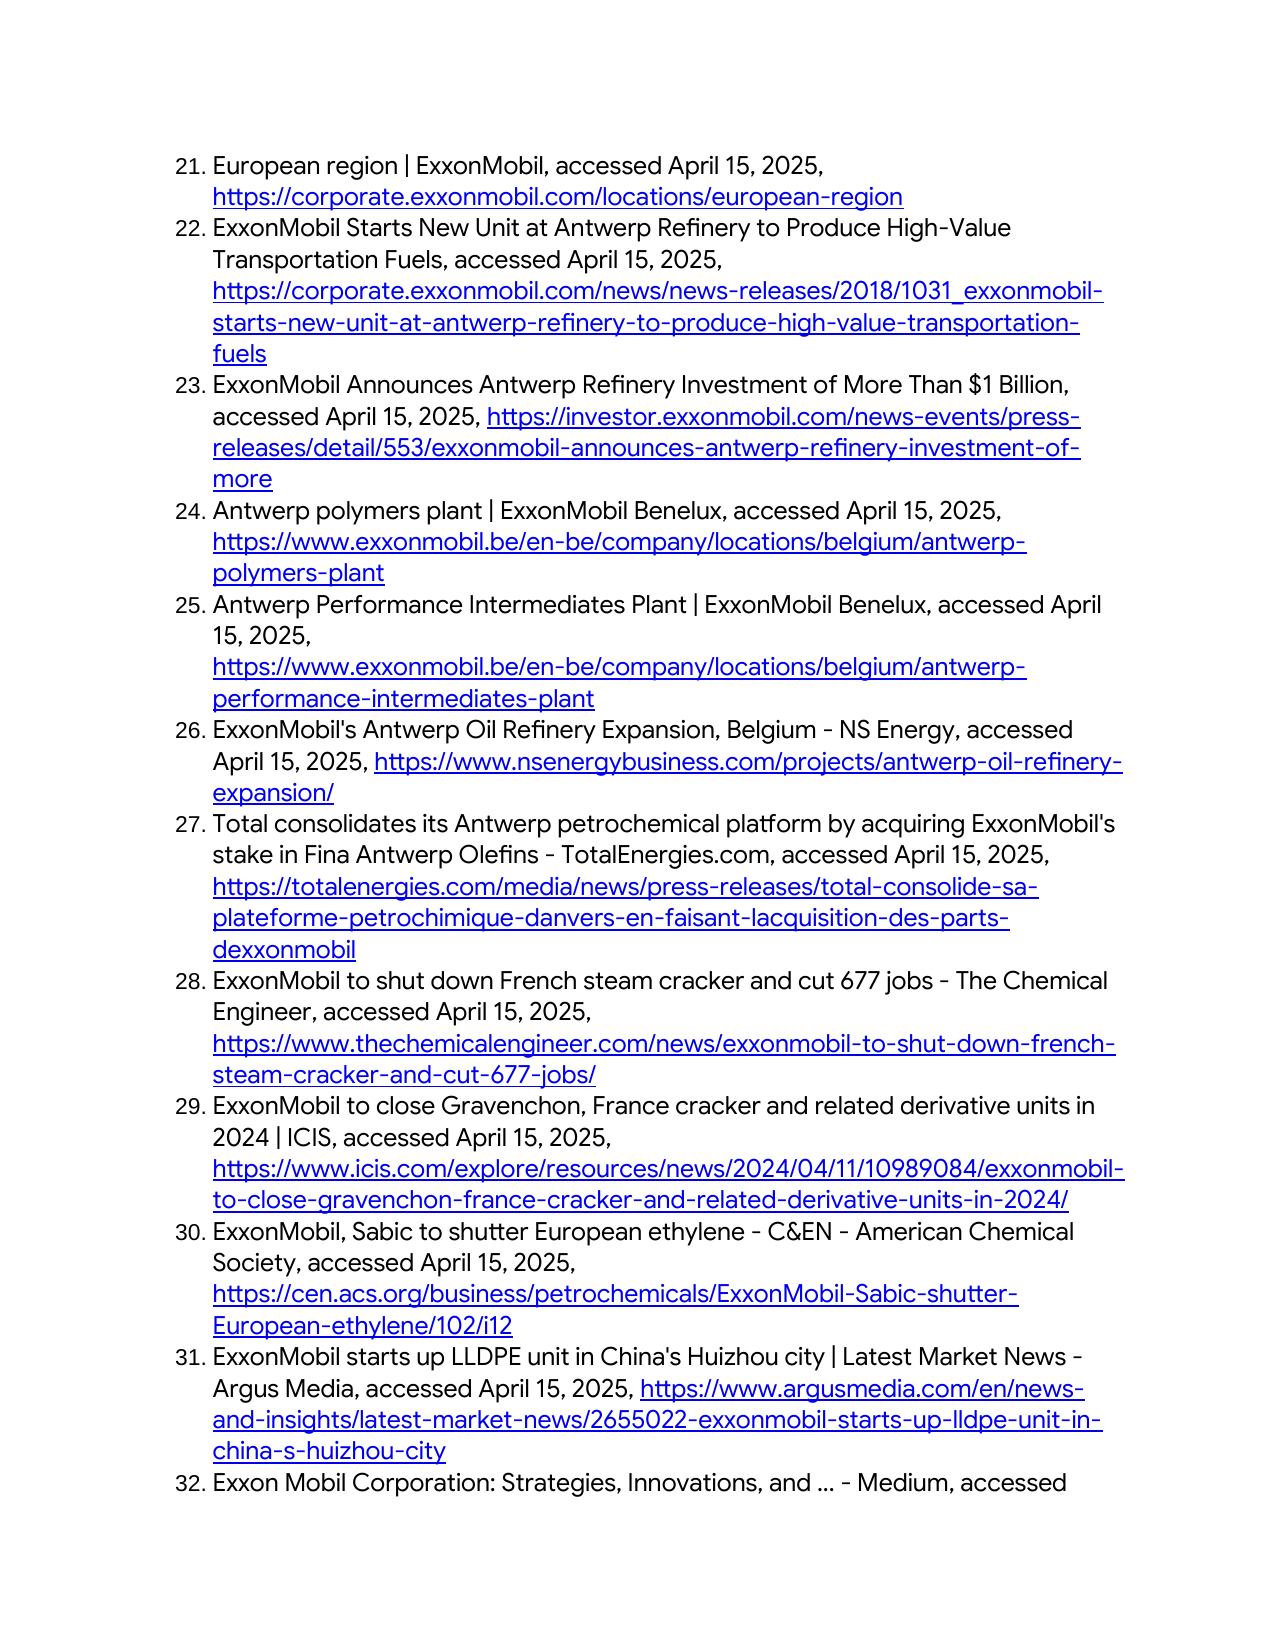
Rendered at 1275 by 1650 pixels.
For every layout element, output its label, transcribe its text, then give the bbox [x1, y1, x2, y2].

list European region | ExxonMobil, accessed April 15, 2025, https://corporate.exxonmobil.com/locations/european-region [175, 150, 1125, 213]
list ExxonMobil's Antwerp Oil Refinery Expansion, Belgium - NS Energy, accessed April 15, 2025, https://www.nsenergybusiness.com/projects/antwerp-oil-refinery-expansion/ [175, 714, 1125, 808]
list Total consolidates its Antwerp petrochemical platform by acquiring ExxonMobil's stake in Fina Antwerp Olefins - TotalEnergies.com, accessed April 15, 2025, https://totalenergies.com/media/news/press-releases/total-consolide-sa-plateforme-petrochimique-danvers-en-faisant-lacquisition-des-parts-dexxonmobil [175, 808, 1125, 965]
list ExxonMobil Starts New Unit at Antwerp Refinery to Produce High-Value Transportation Fuels, accessed April 15, 2025, https://corporate.exxonmobil.com/news/news-releases/2018/1031_exxonmobil-starts-new-unit-at-antwerp-refinery-to-produce-high-value-transportation-fuels [175, 213, 1125, 369]
list ExxonMobil starts up LLDPE unit in China's Huizhou city | Latest Market News - Argus Media, accessed April 15, 2025, https://www.argusmedia.com/en/news-and-insights/latest-market-news/2655022-exxonmobil-starts-up-lldpe-unit-in-china-s-huizhou-city [175, 1341, 1125, 1467]
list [175, 1467, 1125, 1498]
list ExxonMobil Announces Antwerp Refinery Investment of More Than $1 Billion, accessed April 15, 2025, https://investor.exxonmobil.com/news-events/press-releases/detail/553/exxonmobil-announces-antwerp-refinery-investment-of-more [175, 369, 1125, 495]
list Antwerp Performance Intermediates Plant | ExxonMobil Benelux, accessed April 15, 2025, https://www.exxonmobil.be/en-be/company/locations/belgium/antwerp-performance-intermediates-plant [175, 589, 1125, 714]
list ExxonMobil to close Gravenchon, France cracker and related derivative units in 2024 | ICIS, accessed April 15, 2025, https://www.icis.com/explore/resources/news/2024/04/11/10989084/exxonmobil-to-close-gravenchon-france-cracker-and-related-derivative-units-in-2024/ [175, 1091, 1125, 1216]
list Antwerp polymers plant | ExxonMobil Benelux, accessed April 15, 2025, https://www.exxonmobil.be/en-be/company/locations/belgium/antwerp-polymers-plant [175, 495, 1125, 589]
list ExxonMobil, Sabic to shutter European ethylene - C&EN - American Chemical Society, accessed April 15, 2025, https://cen.acs.org/business/petrochemicals/ExxonMobil-Sabic-shutter-European-ethylene/102/i12 [175, 1216, 1125, 1341]
list ExxonMobil to shut down French steam cracker and cut 677 jobs - The Chemical Engineer, accessed April 15, 2025, https://www.thechemicalengineer.com/news/exxonmobil-to-shut-down-french-steam-cracker-and-cut-677-jobs/ [175, 965, 1125, 1091]
